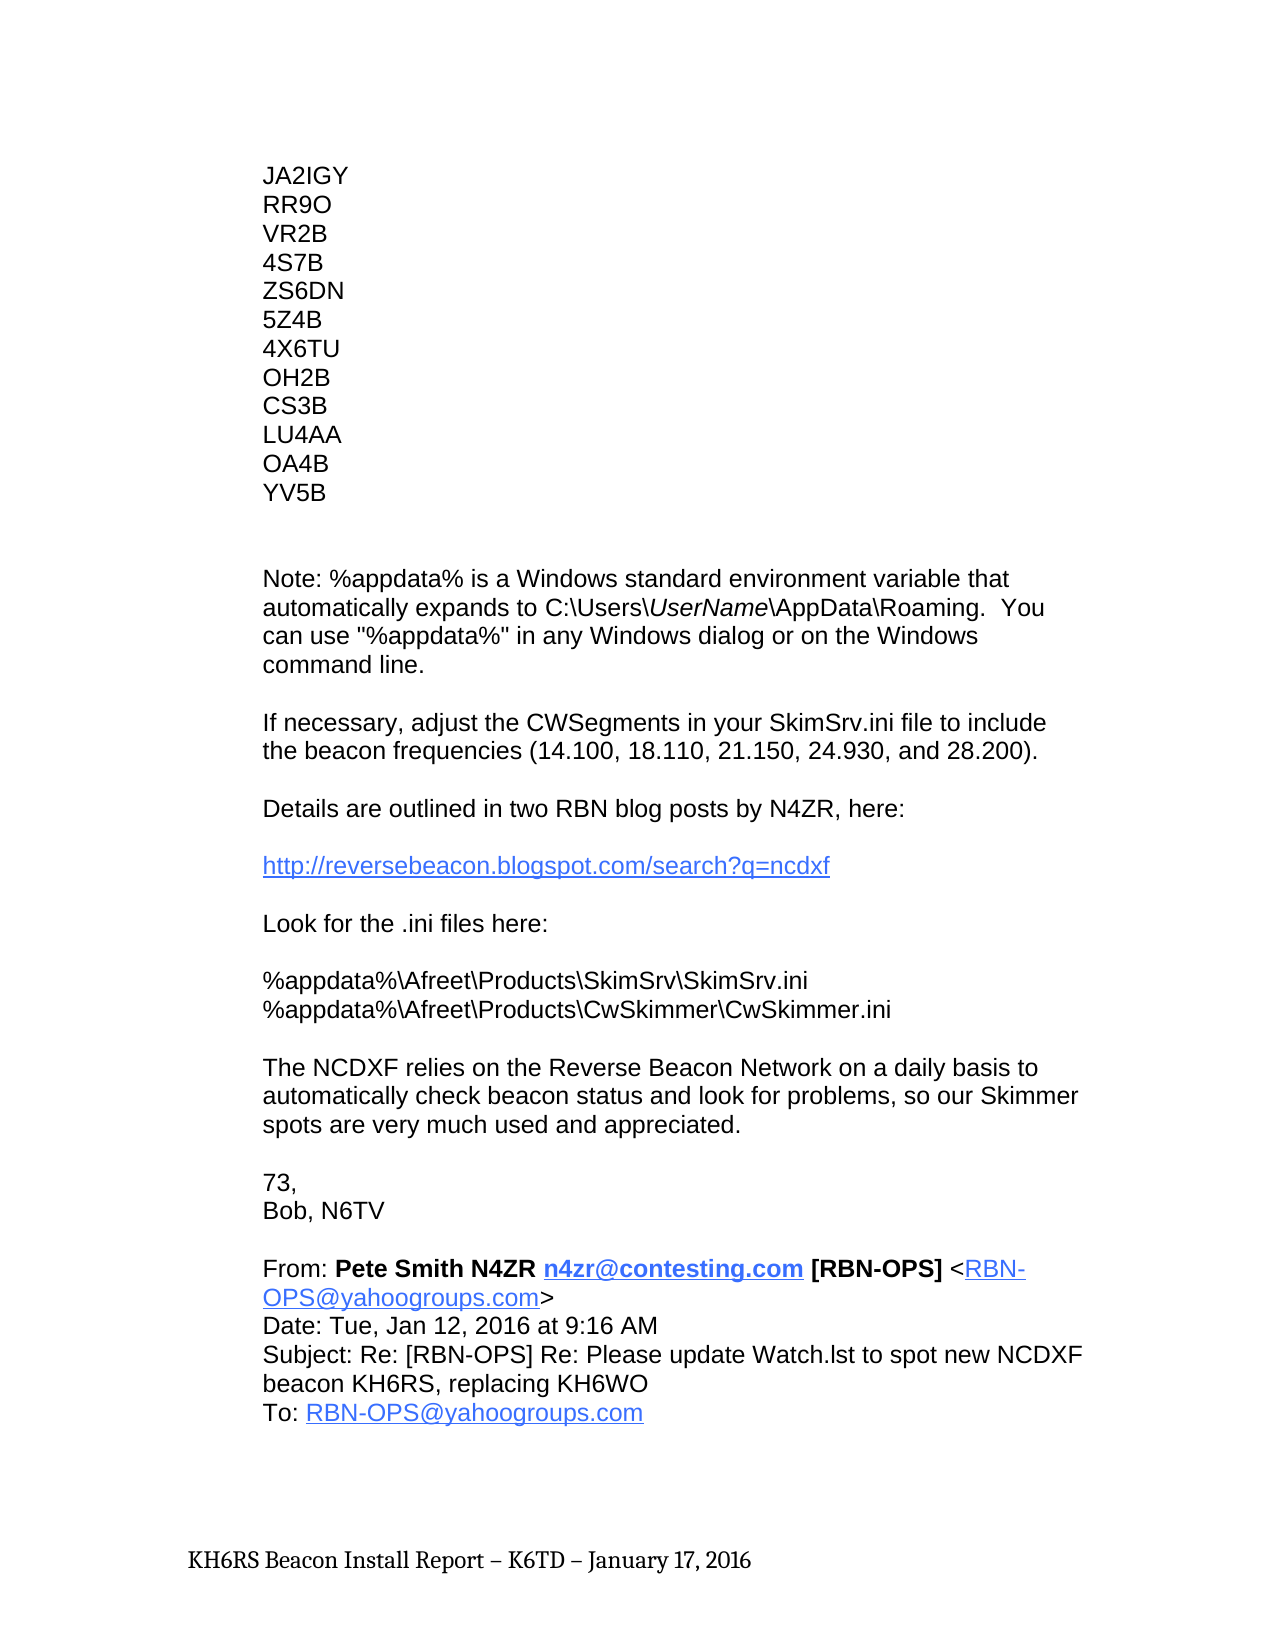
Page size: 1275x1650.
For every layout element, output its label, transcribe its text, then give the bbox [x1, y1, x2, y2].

text The NCDXF relies on the Reverse Beacon Network on a daily basis to automatically check beacon status and look for problems, so our Skimmer spots are very much used and appreciated. [262, 1052, 1087, 1139]
text 4X6TU [262, 334, 1087, 362]
text %appdata%\Afreet\Products\CwSkimmer\CwSkimmer.ini [262, 995, 1087, 1024]
text ZS6DN [262, 276, 1087, 305]
text 4S7B [262, 247, 1087, 276]
text http://reversebeacon.blogspot.com/search?q=ncdxf [262, 851, 1087, 880]
text Date: Tue, Jan 12, 2016 at 9:16 AM [262, 1311, 1087, 1340]
text If necessary, adjust the CWSegments in your SkimSrv.ini file to include the beacon frequencies (14.100, 18.110, 21.150, 24.930, and 28.200). [262, 707, 1087, 765]
text Look for the .ini files here: [262, 909, 1087, 937]
text 5Z4B [262, 305, 1087, 334]
text OH2B [262, 362, 1087, 391]
text Note: %appdata% is a Windows standard environment variable that automatically expands to C:\Users\UserName\AppData\Roaming. You can use "%appdata%" in any Windows dialog or on the Windows command line. [262, 564, 1087, 679]
text 73, [262, 1167, 1087, 1196]
text YV5B [262, 477, 1087, 506]
text Details are outlined in two RBN blog posts by N4ZR, here: [262, 794, 1087, 822]
text OA4B [262, 449, 1087, 477]
text %appdata%\Afreet\Products\SkimSrv\SkimSrv.ini [262, 966, 1087, 995]
text JA2IGY [262, 161, 1087, 190]
text From: Pete Smith N4ZR n4zr@contesting.com [RBN-OPS] [262, 1254, 1087, 1311]
text LU4AA [262, 420, 1087, 449]
text VR2B [262, 219, 1087, 247]
text Subject: Re: [RBN-OPS] Re: Please update Watch.lst to spot new NCDXF beacon KH6RS, replacing KH6WO [262, 1340, 1087, 1397]
text RR9O [262, 190, 1087, 219]
text To: RBN-OPS@yahoogroups.com [262, 1397, 1087, 1426]
text CS3B [262, 391, 1087, 420]
text Bob, N6TV [262, 1196, 1087, 1225]
